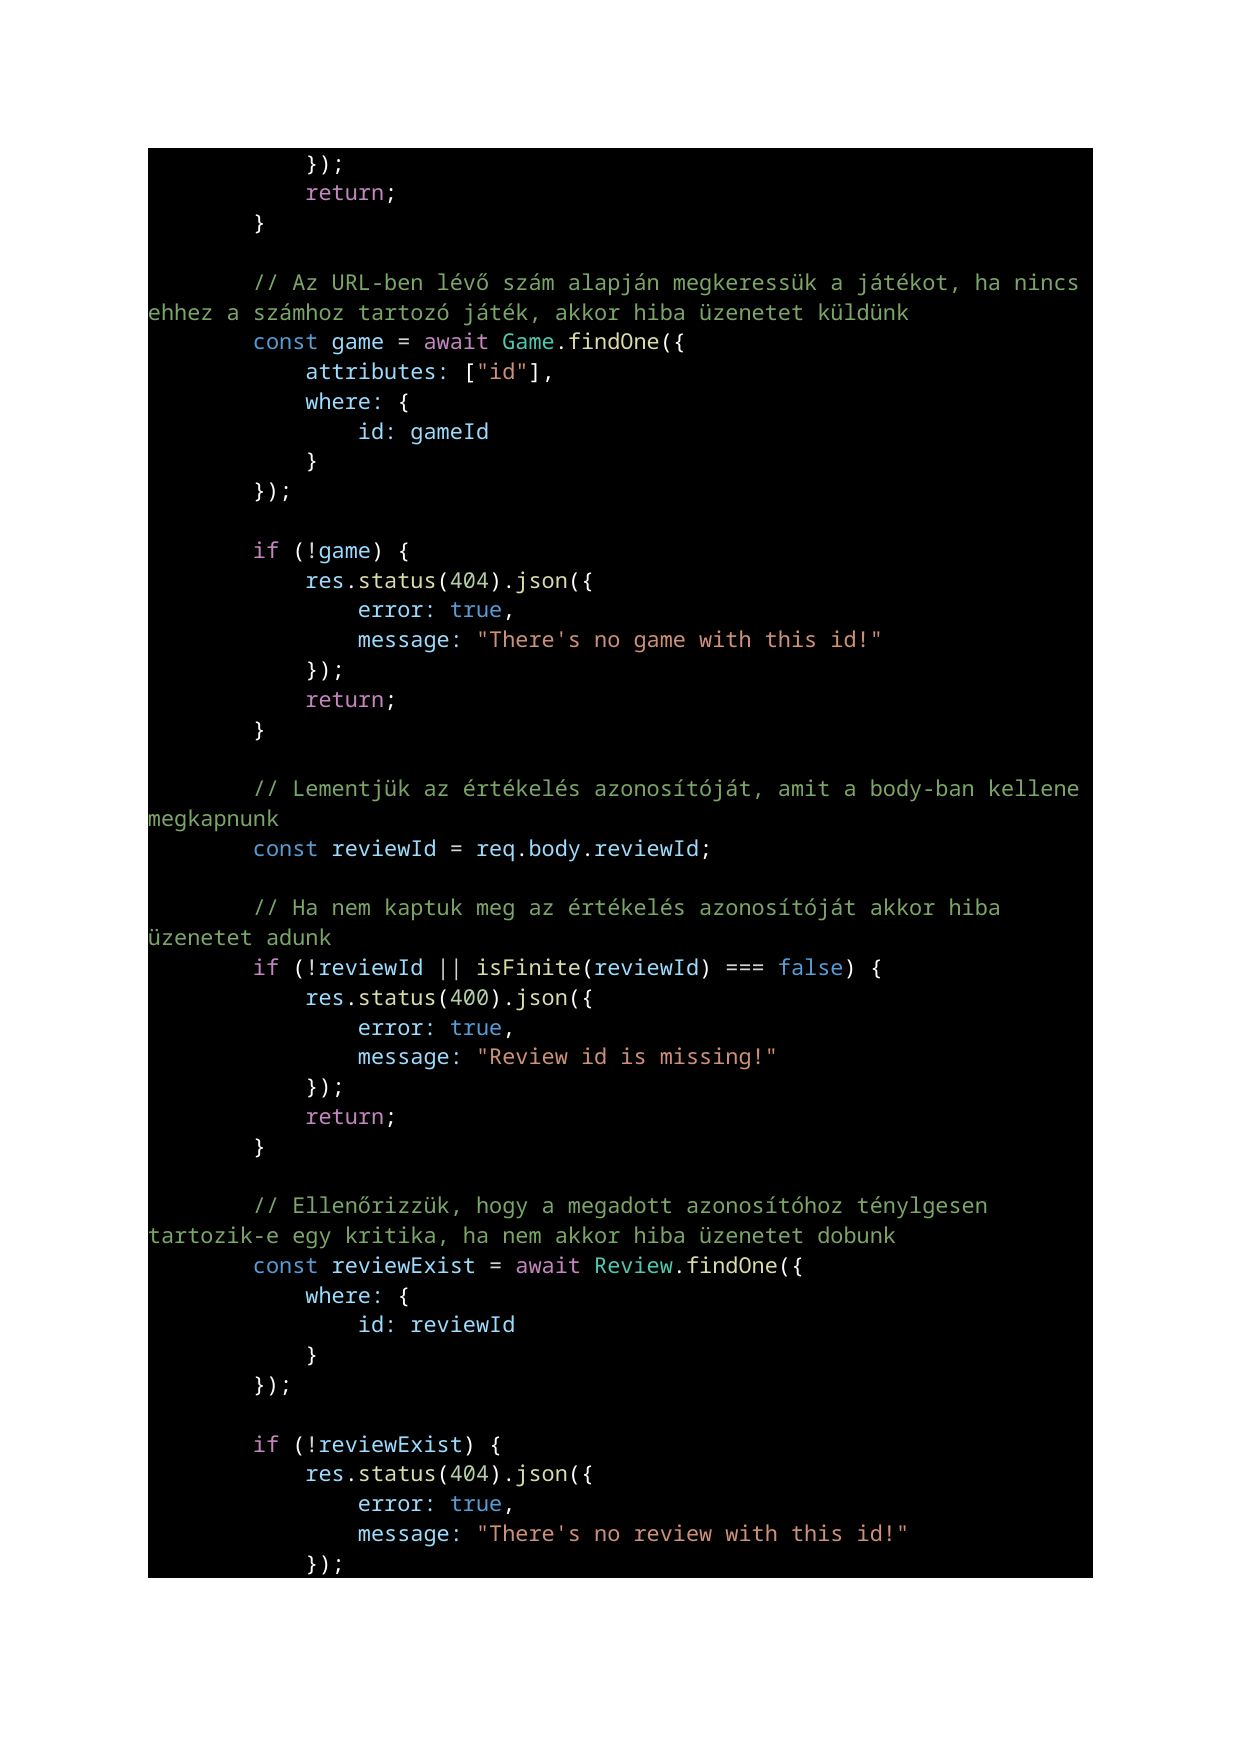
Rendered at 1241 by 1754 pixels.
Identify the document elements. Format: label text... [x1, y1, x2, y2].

text error: true, [148, 1488, 1093, 1518]
text if (!reviewExist) { [148, 1429, 1093, 1458]
text }); [148, 1369, 1093, 1399]
text where: { [148, 1280, 1093, 1309]
text return; [148, 177, 1093, 207]
text message: "There's no game with this id!" [148, 624, 1093, 654]
text return; [148, 684, 1093, 714]
text res.status(404).json({ [148, 1458, 1093, 1488]
text if (!reviewId || isFinite(reviewId) === false) { [148, 952, 1093, 982]
text const game = await Game.findOne({ [148, 326, 1093, 356]
text error: true, [148, 594, 1093, 624]
text } [148, 714, 1093, 743]
text // Ha nem kaptuk meg az értékelés azonosítóját akkor hiba üzenetet adunk [148, 892, 1093, 952]
text id: gameId [148, 416, 1093, 446]
text const reviewId = req.body.reviewId; [148, 833, 1093, 863]
text const reviewExist = await Review.findOne({ [148, 1250, 1093, 1280]
text // Az URL-ben lévő szám alapján megkeressük a játékot, ha nincs ehhez a számhoz tartozó játék, akkor hiba üzenetet küldünk [148, 267, 1093, 326]
text return; [148, 1101, 1093, 1131]
text }); [148, 1548, 1093, 1578]
text // Lementjük az értékelés azonosítóját, amit a body-ban kellene megkapnunk [148, 773, 1093, 833]
text message: "There's no review with this id!" [148, 1518, 1093, 1548]
text attributes: ["id"], [148, 356, 1093, 386]
text }); [148, 148, 1093, 177]
text error: true, [148, 1012, 1093, 1041]
text } [148, 207, 1093, 237]
text }); [148, 1071, 1093, 1101]
text } [148, 1131, 1093, 1161]
text res.status(400).json({ [148, 982, 1093, 1012]
text id: reviewId [148, 1309, 1093, 1339]
text // Ellenőrizzük, hogy a megadott azonosítóhoz ténylgesen tartozik-e egy kritika, ha nem akkor hiba üzenetet dobunk [148, 1190, 1093, 1250]
text where: { [148, 386, 1093, 416]
text }); [148, 475, 1093, 505]
text res.status(404).json({ [148, 565, 1093, 594]
text }); [148, 654, 1093, 684]
text if (!game) { [148, 535, 1093, 565]
text message: "Review id is missing!" [148, 1041, 1093, 1071]
text } [148, 1339, 1093, 1369]
text } [148, 446, 1093, 475]
